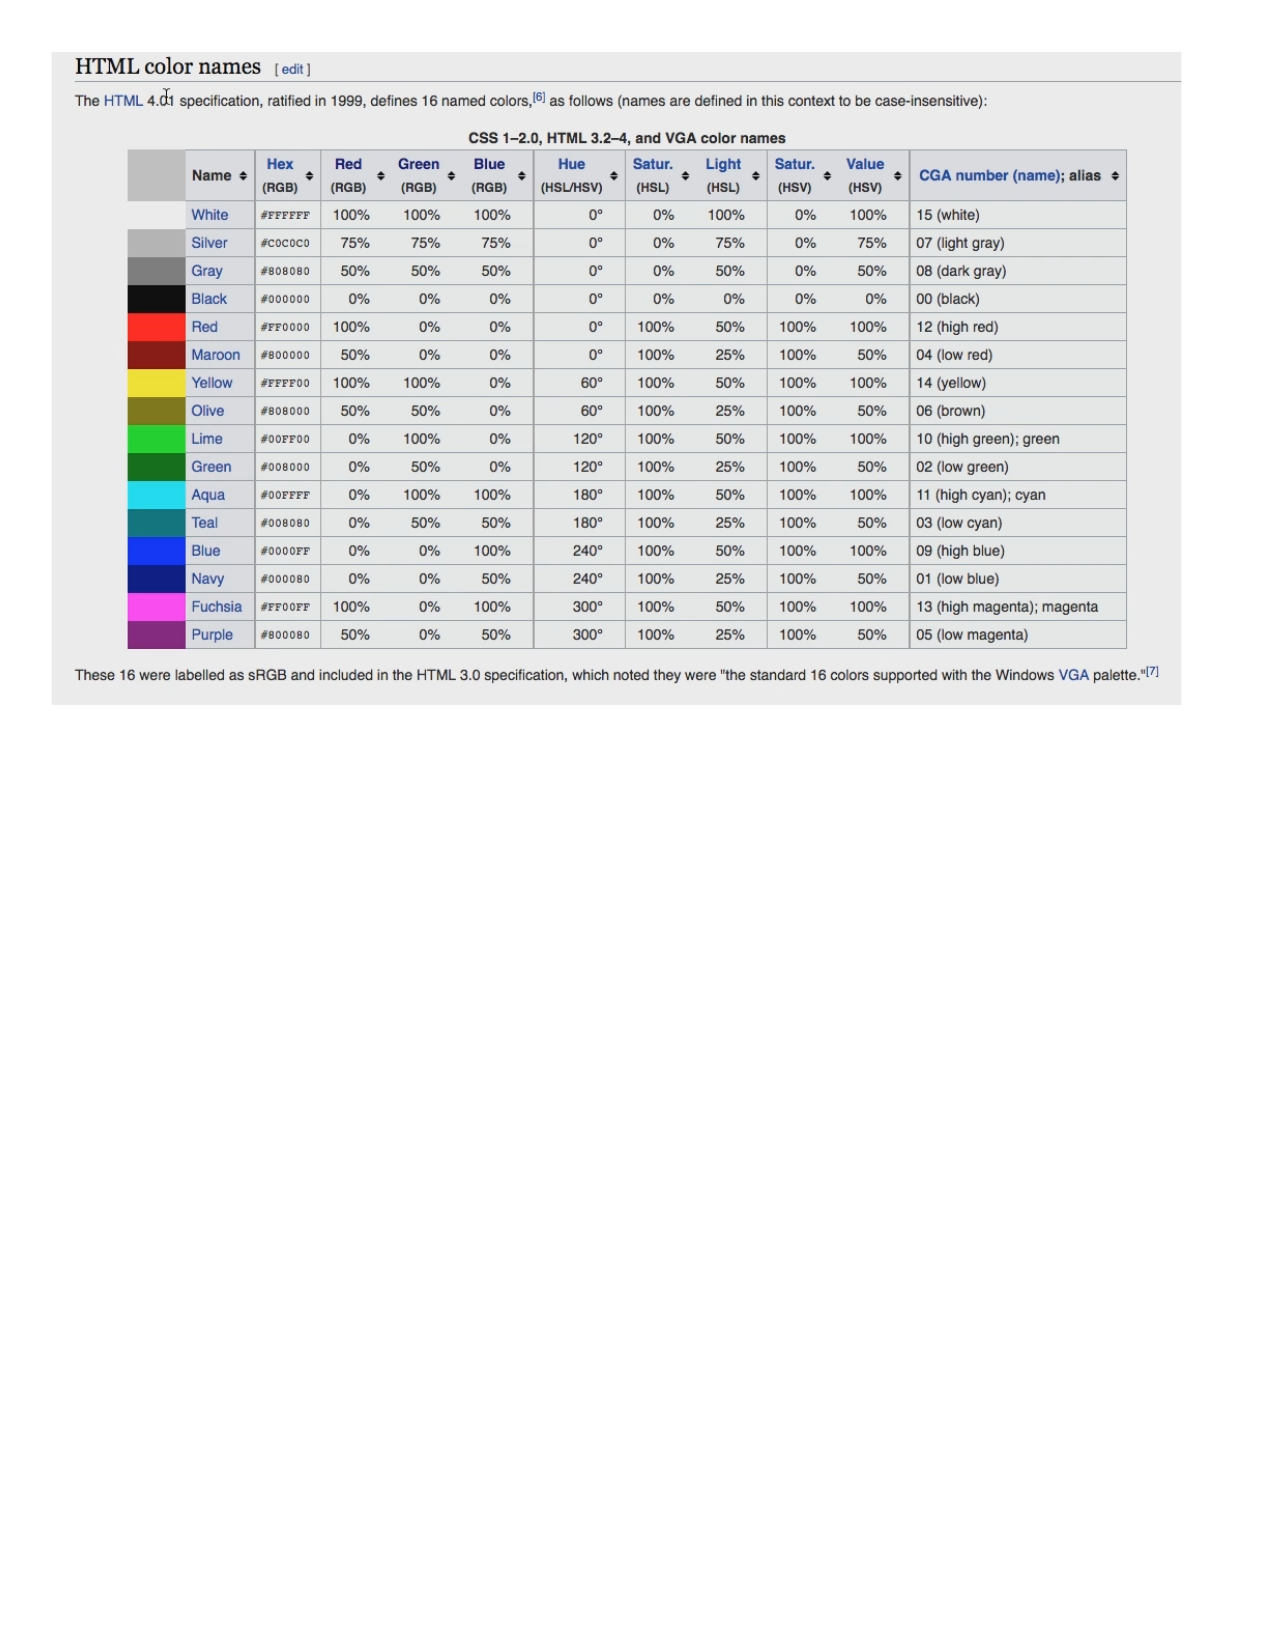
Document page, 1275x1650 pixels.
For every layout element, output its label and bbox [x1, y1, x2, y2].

picture [51, 52, 1182, 705]
